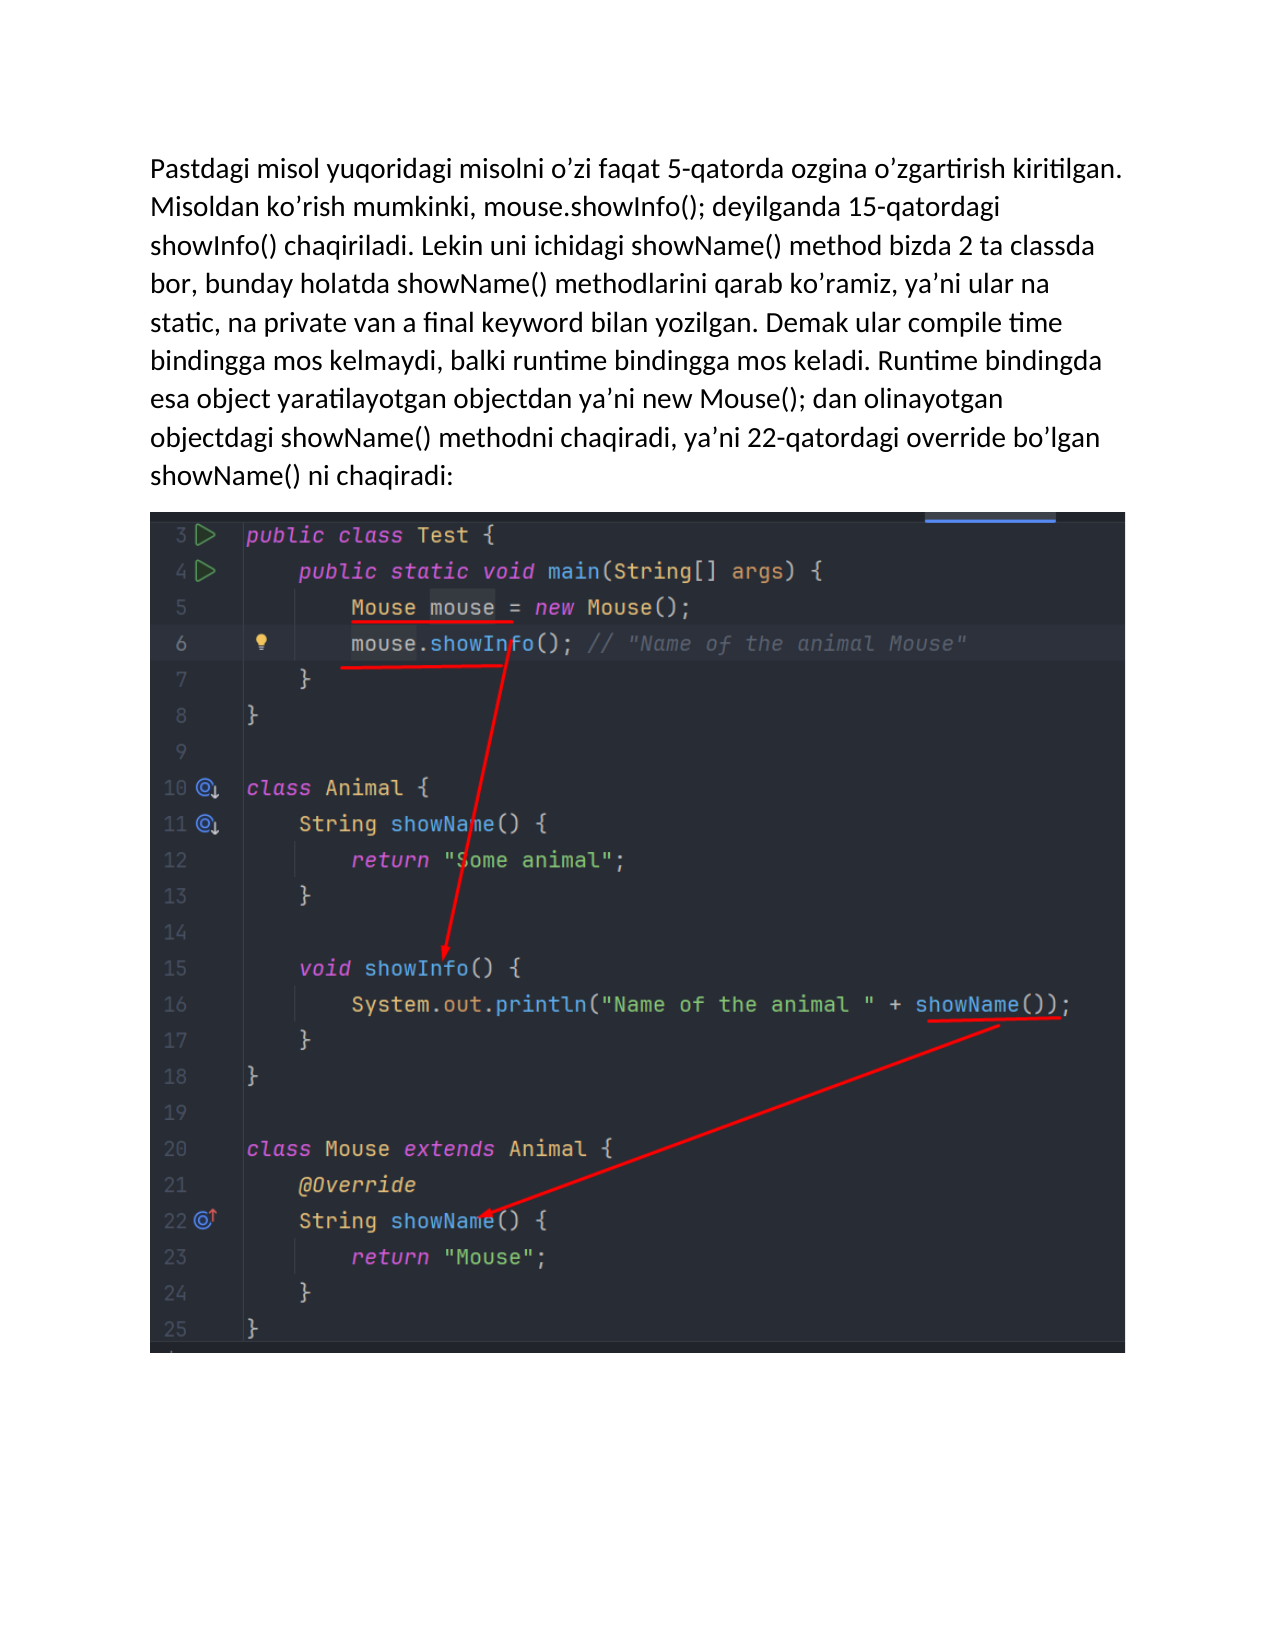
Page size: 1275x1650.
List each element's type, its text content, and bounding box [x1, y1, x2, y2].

text Pastdagi misol yuqoridagi misolni o’zi faqat 5-qatorda ozgina o’zgartirish kiritilgan. Misoldan ko’rish mumkinki, mouse.showInfo(); deyilganda 15-qatordagi showInfo() chaqiriladi. Lekin uni ichidagi showName() method bizda 2 ta classda bor, bunday holatda showName() methodlarini qarab ko’ramiz, ya’ni ular na static, na private van a final keyword bilan yozilgan. Demak ular compile time bindingga mos kelmaydi, balki runtime bindingga mos keladi. Runtime bindingda esa object yaratilayotgan objectdan ya’ni new Mouse(); dan olinayotgan objectdagi showName() methodni chaqiradi, ya’ni 22-qatordagi override bo’lgan showName() ni chaqiradi: [150, 150, 1125, 493]
picture [150, 512, 1125, 1353]
